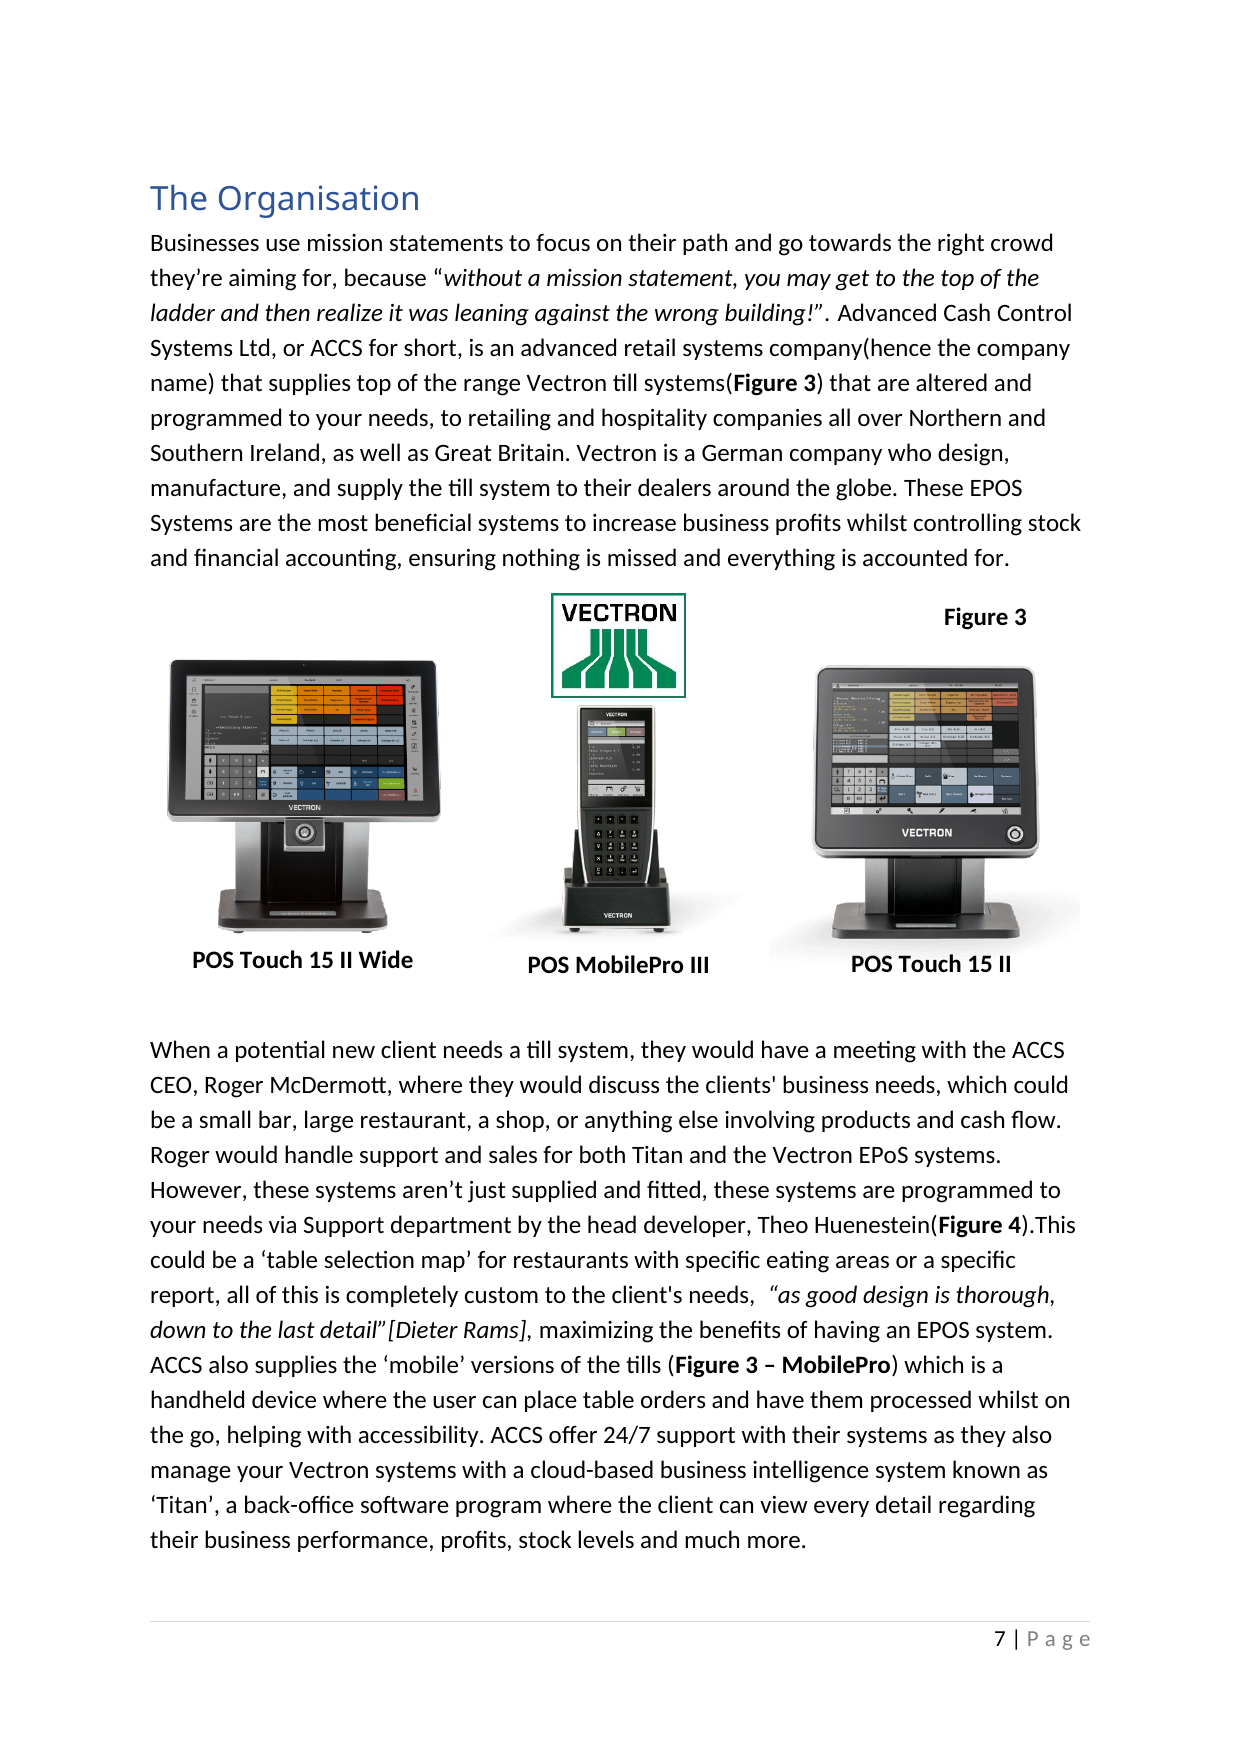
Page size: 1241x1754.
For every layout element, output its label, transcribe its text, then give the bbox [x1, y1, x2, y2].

picture [769, 659, 1080, 972]
subtitle The Organisation [150, 175, 1090, 220]
picture [256, 958, 261, 966]
picture [367, 957, 372, 966]
picture [391, 958, 396, 966]
picture [488, 593, 746, 966]
text When a potential new client needs a till system, they would have a meeting with the ACCS CEO, Roger McDermott, where they would discuss the clients' business needs, which could be a small bar, large restaurant, a shop, or anything else involving products and cash flow. Roger would handle support and sales for both Titan and the Vectron EPoS systems. However, these systems aren’t just supplied and fitted, these systems are programmed to your needs via Support department by the head developer, Theo Huenestein(Figure 4).This could be a ‘table selection map’ for restaurants with specific eating areas or a specific report, all of this is completely custom to the client's needs, “as good design is thorough, down to the last detail”[Dieter Rams], maximizing the benefits of having an EPOS system. ACCS also supplies the ‘mobile’ versions of the tills (Figure 3 – MobilePro) which is a handheld device where the user can place table orders and have them processed whilst on the go, helping with accessibility. ACCS offer 24/7 support with their systems as they also manage your Vectron systems with a cloud-based business intelligence system known as ‘Titan’, a back-office software program where the client can view every detail regarding their business performance, profits, stock levels and much more. [150, 1035, 1090, 1555]
picture [209, 954, 218, 965]
picture [544, 959, 553, 966]
text Businesses use mission statements to focus on their path and go towards the right crowd they’re aiming for, because “without a mission statement, you may get to the top of the ladder and then realize it was leaning against the wrong building!”. Advanced Cash Control Systems Ltd, or ACCS for short, is an advanced retail systems company(hence the company name) that supplies top of the range Vectron till systems(Figure 3) that are altered and programmed to your needs, to retailing and hospitality companies all over Northern and Southern Ireland, as well as Great Britain. Vectron is a German company who design, manufacture, and supply the till system to their dealers around the globe. These EPOS Systems are the most beneficial systems to increase business profits whilst controlling stock and financial accounting, ensuring nothing is missed and everything is accounted for. [150, 227, 1090, 573]
picture [150, 650, 455, 966]
